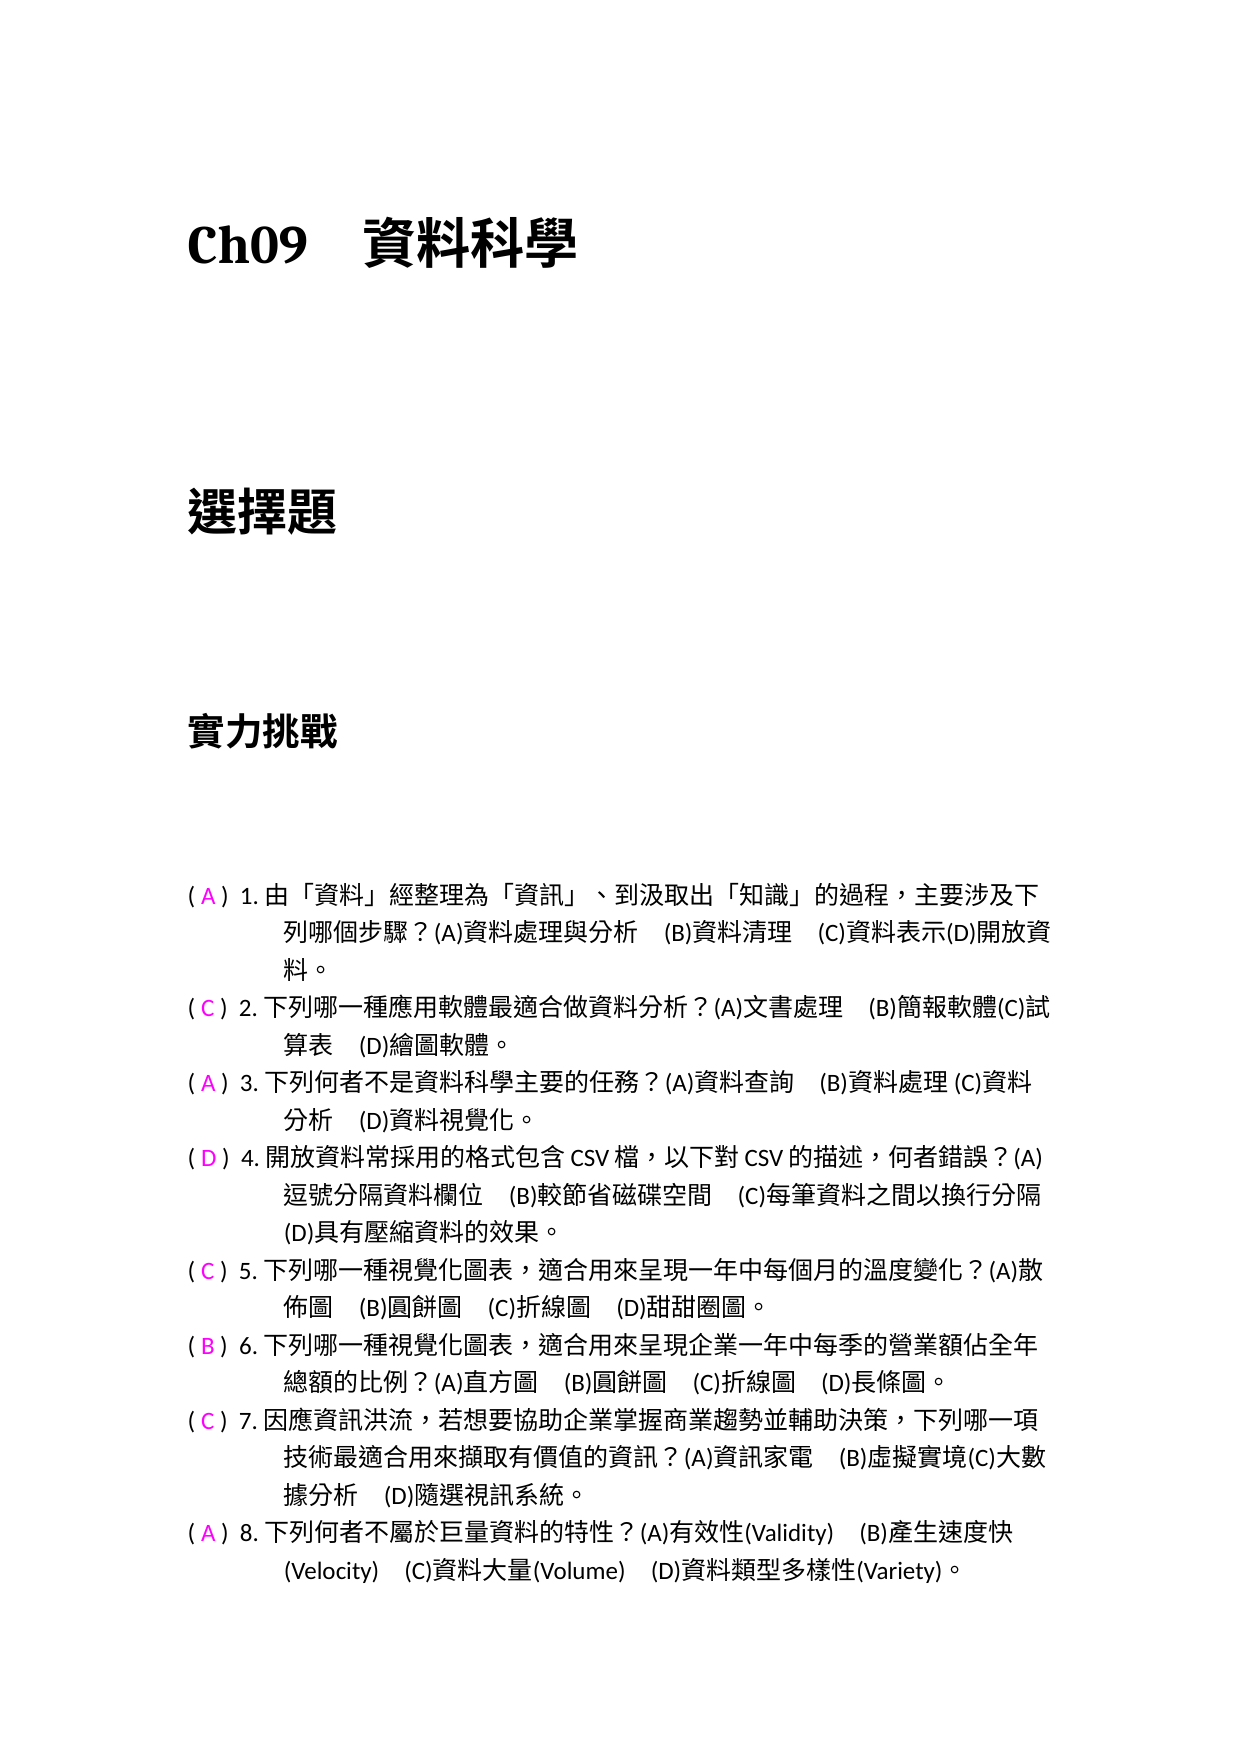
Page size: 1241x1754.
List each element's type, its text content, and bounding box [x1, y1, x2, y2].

subtitle Ch09 資料科學 [187, 183, 1053, 296]
text ( C ) 2. 下列哪一種應用軟體最適合做資料分析？(A)文書處理 (B)簡報軟體(C)試算表 (D)繪圖軟體。 [187, 987, 1053, 1062]
text ( A ) 1. 由「資料」經整理為「資訊」、到汲取出「知識」的過程，主要涉及下列哪個步驟？(A)資料處理與分析 (B)資料清理 (C)資料表示(D)開放資料。 [187, 875, 1053, 987]
text ( C ) 7. 因應資訊洪流，若想要協助企業掌握商業趨勢並輔助決策，下列哪一項技術最適合用來擷取有價值的資訊？(A)資訊家電 (B)虛擬實境(C)大數據分析 (D)隨選視訊系統。 [187, 1400, 1053, 1512]
text ( A ) 8. 下列何者不屬於巨量資料的特性？(A)有效性(Validity) (B)產生速度快(Velocity) (C)資料大量(Volume) (D)資料類型多樣性(Variety)。 [187, 1512, 1053, 1587]
subtitle 選擇題 [187, 471, 1053, 546]
subtitle 實力挑戰 [187, 691, 1053, 766]
text ( D ) 4. 開放資料常採用的格式包含CSV檔，以下對CSV的描述，何者錯誤？(A)逗號分隔資料欄位 (B)較節省磁碟空間 (C)每筆資料之間以換行分隔 (D)具有壓縮資料的效果。 [187, 1137, 1053, 1250]
text ( B ) 6. 下列哪一種視覺化圖表，適合用來呈現企業一年中每季的營業額佔全年總額的比例？(A)直方圖 (B)圓餅圖 (C)折線圖 (D)長條圖。 [187, 1325, 1053, 1400]
text ( A ) 3. 下列何者不是資料科學主要的任務？(A)資料查詢 (B)資料處理 (C)資料分析 (D)資料視覺化。 [187, 1062, 1053, 1137]
text ( C ) 5. 下列哪一種視覺化圖表，適合用來呈現一年中每個月的溫度變化？(A)散佈圖 (B)圓餅圖 (C)折線圖 (D)甜甜圈圖。 [187, 1250, 1053, 1325]
